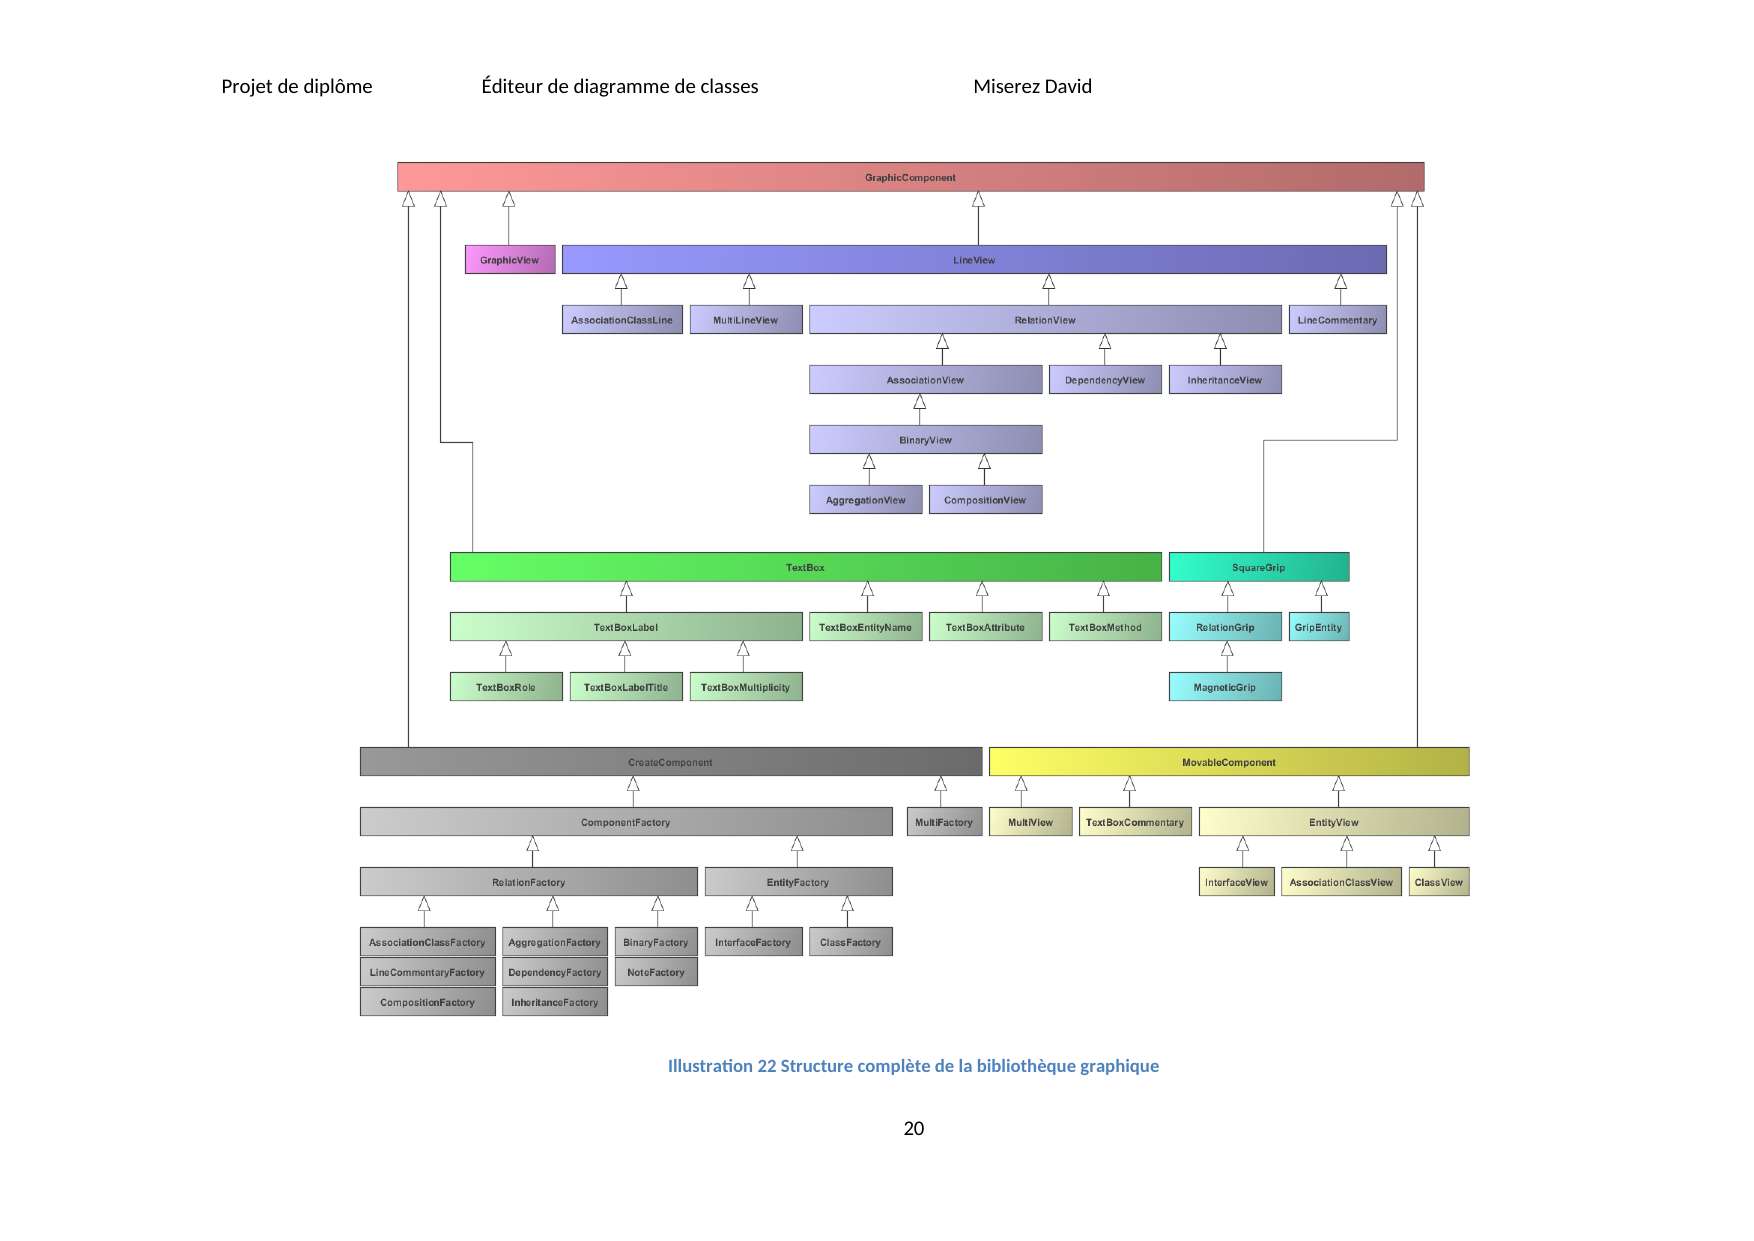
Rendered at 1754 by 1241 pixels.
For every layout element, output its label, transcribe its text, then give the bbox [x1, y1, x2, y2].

picture [341, 147, 1487, 1030]
text Illustration 22 Structure complète de la bibliothèque graphique [221, 1054, 1606, 1077]
